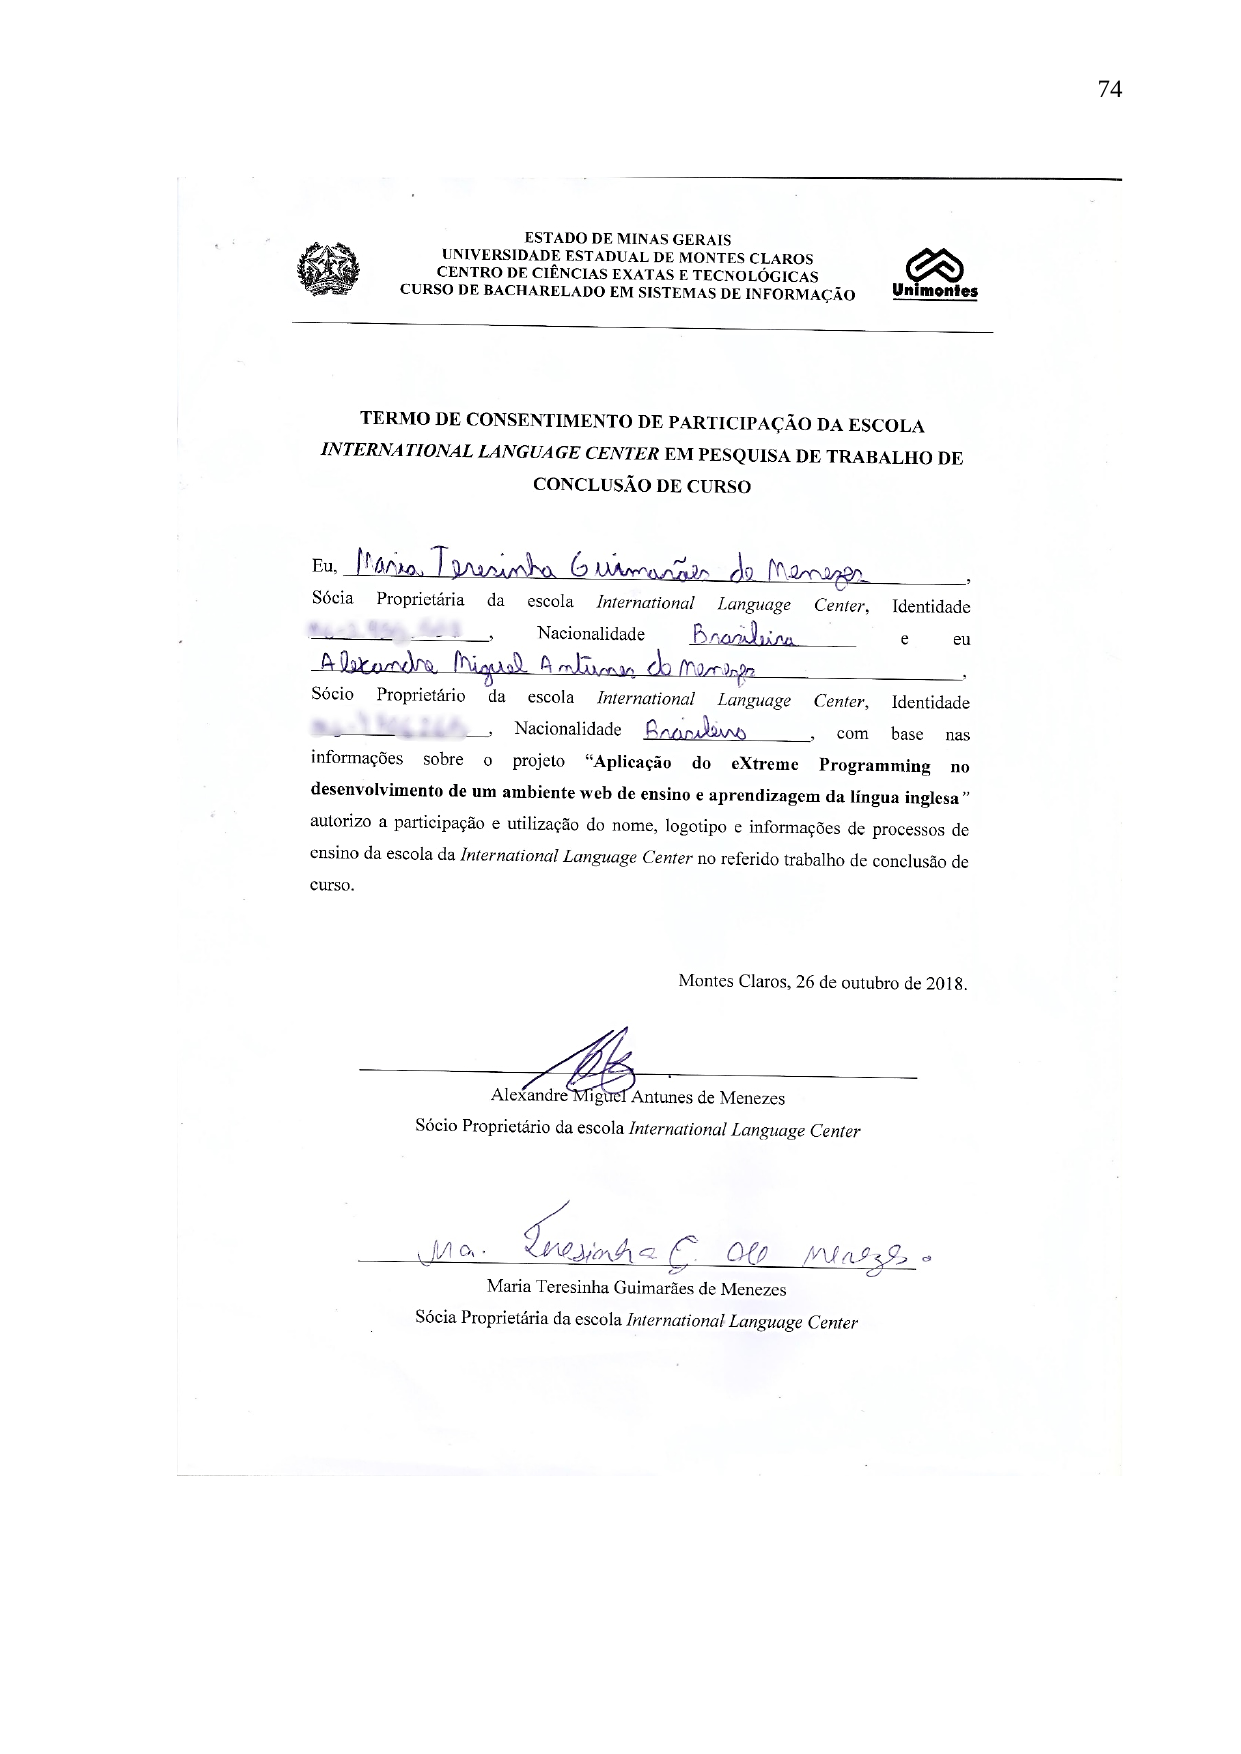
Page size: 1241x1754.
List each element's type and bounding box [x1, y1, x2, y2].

picture [177, 177, 1123, 1476]
